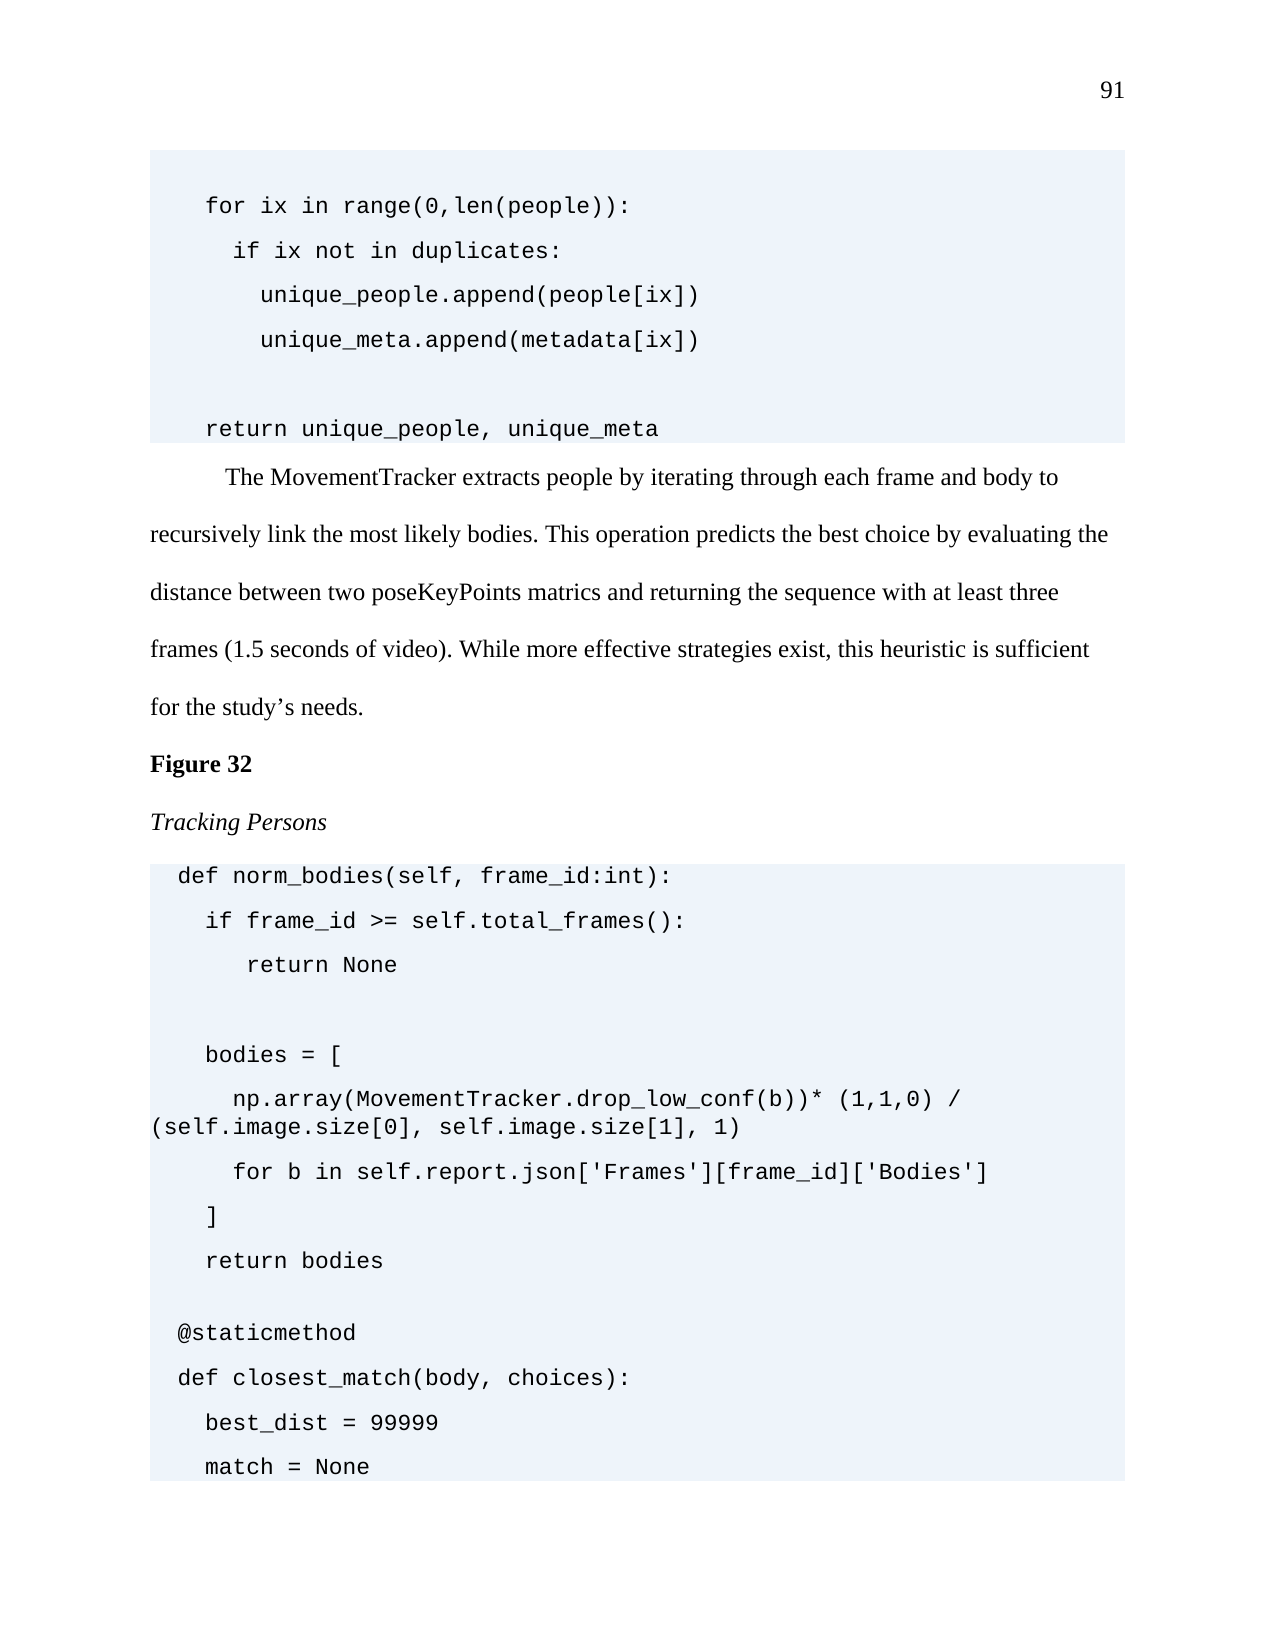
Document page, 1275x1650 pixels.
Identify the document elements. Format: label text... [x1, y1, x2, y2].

text return None [150, 954, 1125, 980]
text ] [150, 1204, 1125, 1231]
text unique_people.append(people[ix]) [150, 284, 1125, 310]
text unique_meta.append(metadata[ix]) [150, 328, 1125, 354]
text if ix not in duplicates: [150, 239, 1125, 265]
text for ix in range(0,len(people)): [150, 194, 1125, 221]
text for b in self.report.json['Frames'][frame_id]['Bodies'] [150, 1160, 1125, 1186]
text def norm_bodies(self, frame_id:int): [150, 864, 1125, 891]
text Figure 32 Tracking Persons [150, 749, 1125, 836]
text return unique_people, unique_meta [150, 417, 1125, 443]
text @staticmethod [150, 1322, 1125, 1348]
text if frame_id >= self.total_frames(): [150, 909, 1125, 935]
text return bodies [150, 1249, 1125, 1303]
text np.array(MovementTracker.drop_low_conf(b))* (1,1,0) / (self.image.size[0], self.image.size[1], 1) [150, 1087, 1125, 1141]
text bodies = [ [150, 1043, 1125, 1069]
text def closest_match(body, choices): [150, 1366, 1125, 1392]
text best_dist = 99999 [150, 1411, 1125, 1437]
text match = None [150, 1455, 1125, 1481]
text The MovementTracker extracts people by iterating through each frame and body to recursively link the most likely bodies. This operation predicts the best choice by evaluating the distance between two poseKeyPoints matrics and returning the sequence with at least three frames (1.5 seconds of video). While more effective strategies exist, this heuristic is sufficient for the study’s needs. [150, 462, 1125, 721]
